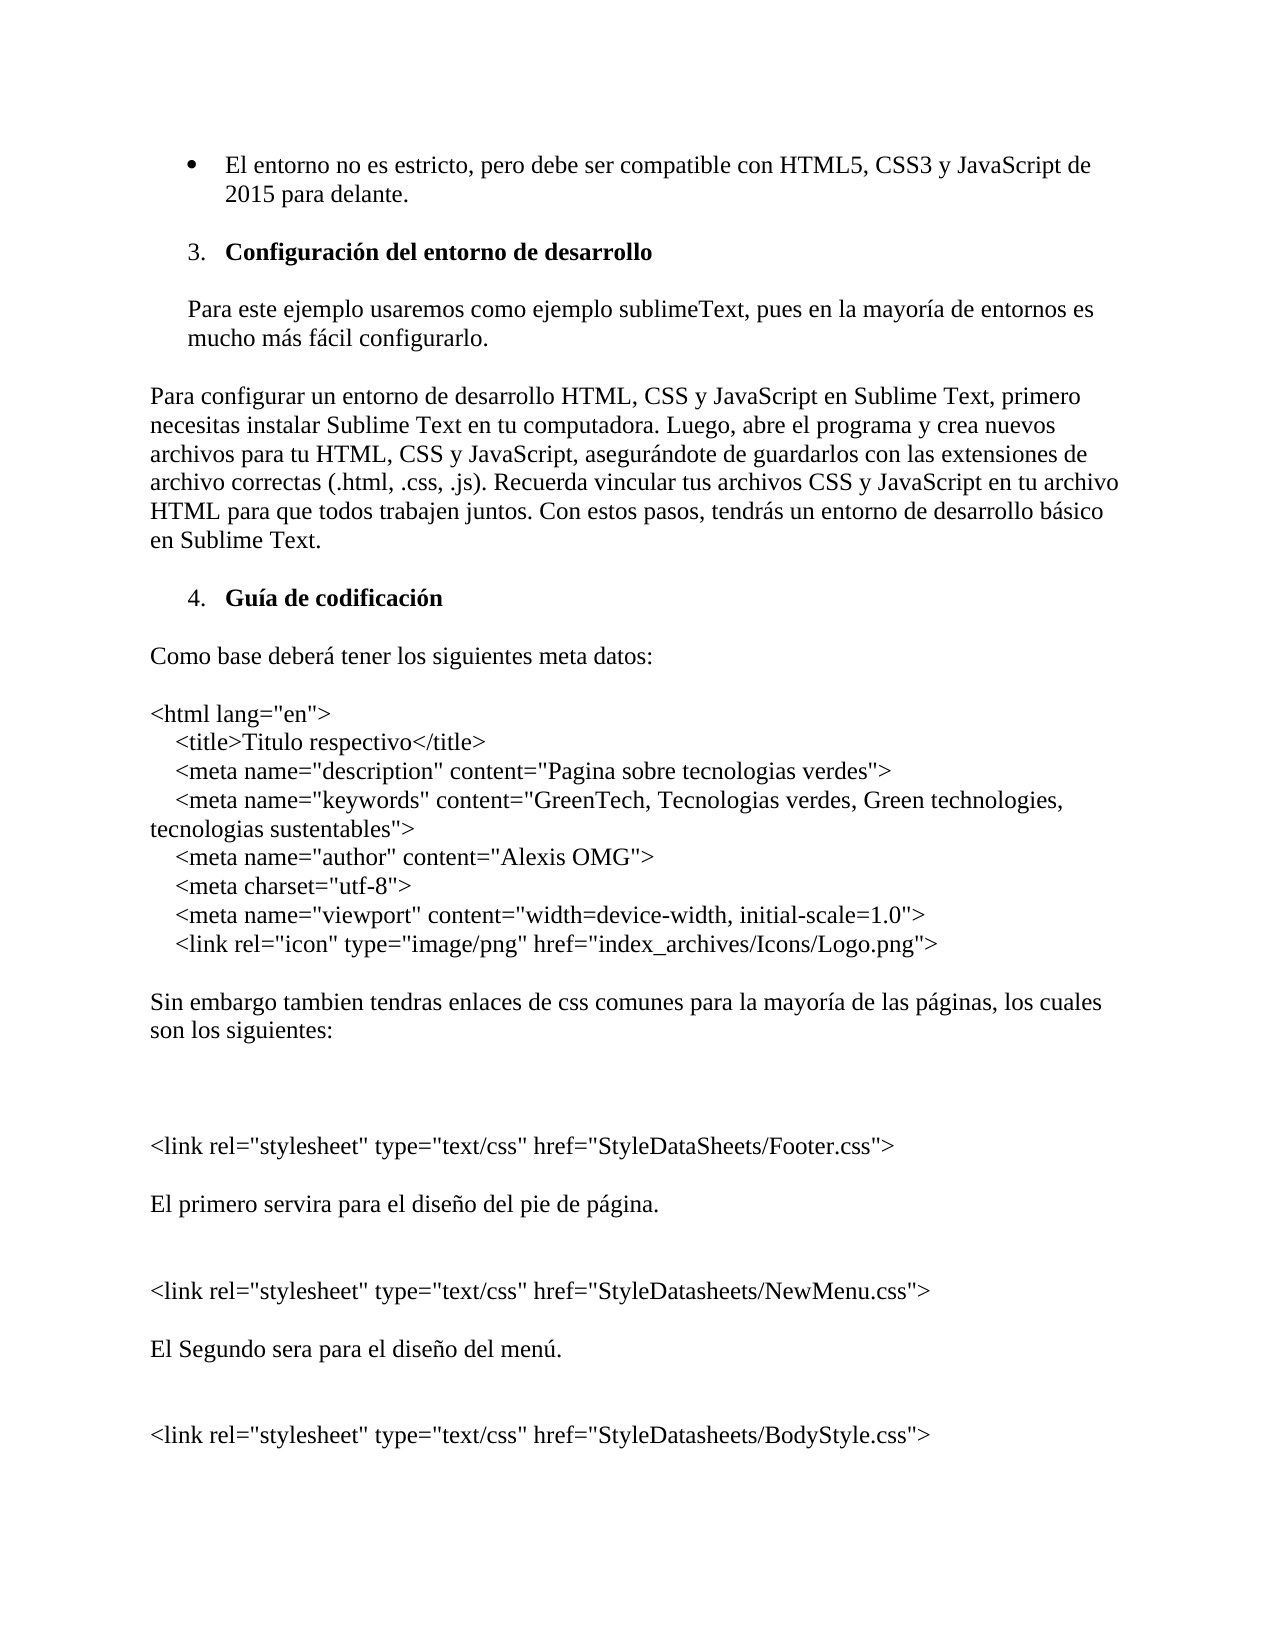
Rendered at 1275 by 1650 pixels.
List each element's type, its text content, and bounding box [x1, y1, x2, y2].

text Como base deberá tener los siguientes meta datos: [150, 641, 1125, 669]
text El primero servira para el diseño del pie de página. [150, 1189, 1125, 1218]
list Guía de codificación [187, 583, 1125, 612]
text <link rel="stylesheet" type="text/css" href="StyleDatasheets/NewMenu.css"> [150, 1247, 1125, 1304]
text Para configurar un entorno de desarrollo HTML, CSS y JavaScript en Sublime Text, primero necesitas instalar Sublime Text en tu computadora. Luego, abre el programa y crea nuevos archivos para tu HTML, CSS y JavaScript, asegurándote de guardarlos con las extensiones de archivo correctas (.html, .css, .js). Recuerda vincular tus archivos CSS y JavaScript en tu archivo HTML para que todos trabajen juntos. Con estos pasos, tendrás un entorno de desarrollo básico en Sublime Text. [150, 381, 1125, 554]
list Configuración del entorno de desarrollo [187, 237, 1125, 265]
text <link rel="stylesheet" type="text/css" href="StyleDataSheets/Footer.css"> [150, 1131, 1125, 1160]
text Para este ejemplo usaremos como ejemplo sublimeText, pues en la mayoría de entornos es mucho más fácil configurarlo. [187, 294, 1125, 352]
list El entorno no es estricto, pero debe ser compatible con HTML5, CSS3 y JavaScript de 2015 para delante. [187, 150, 1125, 207]
text El Segundo sera para el diseño del menú. [150, 1334, 1125, 1362]
text <link rel="stylesheet" type="text/css" href="StyleDatasheets/BodyStyle.css"> [150, 1392, 1125, 1449]
text Sin embargo tambien tendras enlaces de css comunes para la mayoría de las páginas, los cuales son los siguientes: [150, 987, 1125, 1044]
text <html lang="en"> <title>Titulo respectivo</title> <meta name="description" content="Pagina sobre tecnologias verdes"> <meta name="keywords" content="GreenTech, Tecnologias verdes, Green technologies, tecnologias sustentables"> <meta name="author" content="Alexis OMG"> <meta charset="utf-8"> <meta name="viewport" content="width=device-width, initial-scale=1.0"> <link rel="icon" type="image/png" href="index_archives/Icons/Logo.png"> [150, 699, 1125, 957]
